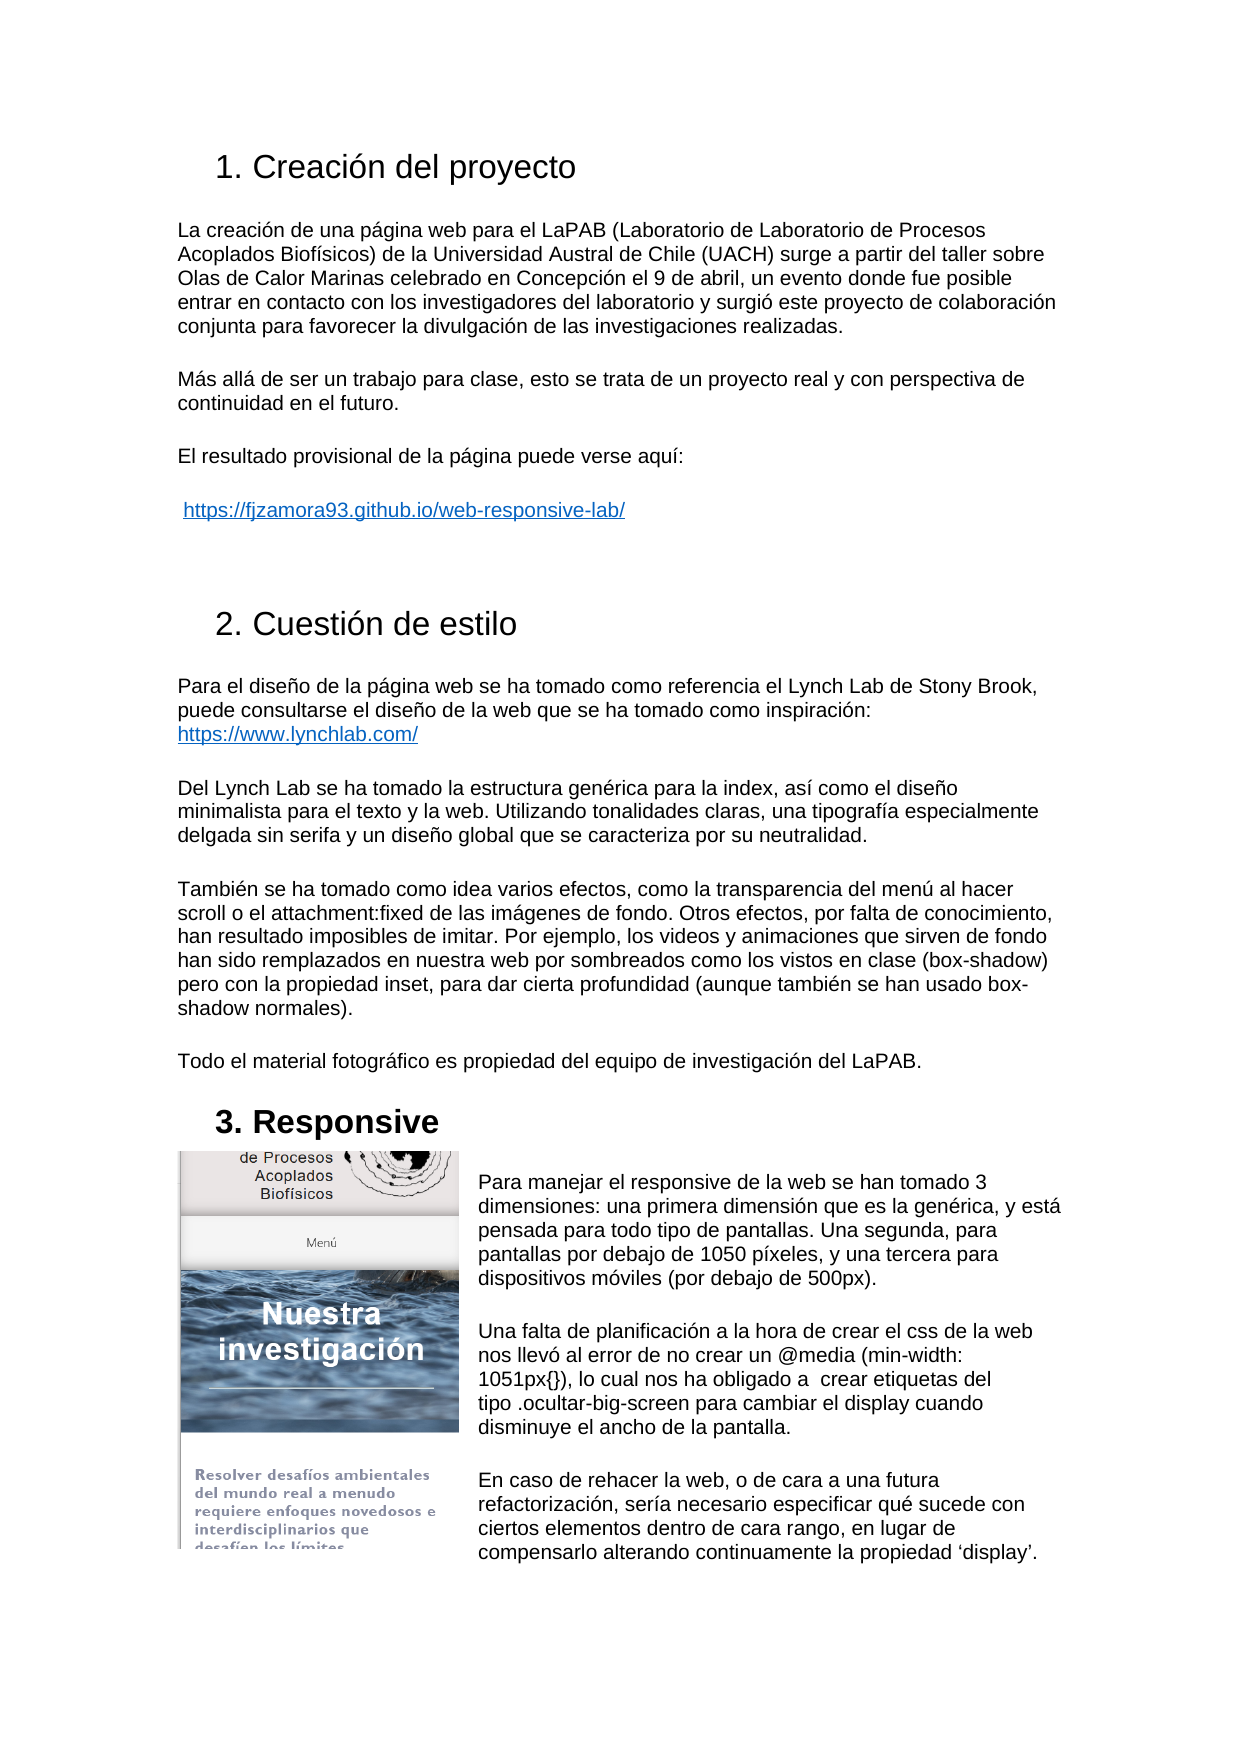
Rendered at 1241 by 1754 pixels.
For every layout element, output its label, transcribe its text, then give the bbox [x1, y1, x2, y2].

subtitle Para el diseño de la página web se ha tomado como referencia el Lynch Lab de Stony Brook, puede consultarse el diseño de la web que se ha tomado como inspiración: https://www.lynchlab.com/ [177, 674, 1063, 746]
subtitle Responsive [215, 1102, 1063, 1141]
list Creación del proyecto [215, 148, 1063, 186]
subtitle Todo el material fotográfico es propiedad del equipo de investigación del LaPAB. [177, 1049, 1063, 1073]
subtitle Una falta de planificación a la hora de crear el css de la web nos llevó al error de no crear un @media (min-width: 1051px{}), lo cual nos ha obligado a crear etiquetas del tipo .ocultar-big-screen para cambiar el display cuando disminuye el ancho de la pantalla. [459, 1319, 1063, 1439]
list Cuestión de estilo [215, 604, 1063, 642]
subtitle Del Lynch Lab se ha tomado la estructura genérica para la index, así como el diseño minimalista para el texto y la web. Utilizando tonalidades claras, una tipografía especialmente delgada sin serifa y un diseño global que se caracteriza por su neutralidad. [177, 775, 1063, 847]
subtitle El resultado provisional de la página puede verse aquí: [177, 444, 1063, 468]
subtitle Para manejar el responsive de la web se han tomado 3 dimensiones: una primera dimensión que es la genérica, y está pensada para todo tipo de pantallas. Una segunda, para pantallas por debajo de 1050 píxeles, y una tercera para dispositivos móviles (por debajo de 500px). [459, 1170, 1063, 1290]
subtitle En caso de rehacer la web, o de cara a una futura refactorización, sería necesario especificar qué sucede con ciertos elementos dentro de cara rango, en lugar de compensarlo alterando continuamente la propiedad ‘display’. [177, 1468, 1063, 1564]
subtitle La creación de una página web para el LaPAB (Laboratorio de Laboratorio de Procesos Acoplados Biofísicos) de la Universidad Austral de Chile (UACH) surge a partir del taller sobre Olas de Calor Marinas celebrado en Concepción el 9 de abril, un evento donde fue posible entrar en contacto con los investigadores del laboratorio y surgió este proyecto de colaboración conjunta para favorecer la divulgación de las investigaciones realizadas. [177, 218, 1063, 338]
subtitle Más allá de ser un trabajo para clase, esto se trata de un proyecto real y con perspectiva de continuidad en el futuro. [177, 367, 1063, 415]
subtitle https://fjzamora93.github.io/web-responsive-lab/ [177, 497, 1063, 521]
subtitle También se ha tomado como idea varios efectos, como la transparencia del menú al hacer scroll o el attachment:fixed de las imágenes de fondo. Otros efectos, por falta de conocimiento, han resultado imposibles de imitar. Por ejemplo, los videos y animaciones que sirven de fondo han sido remplazados en nuestra web por sombreados como los vistos en clase (box-shadow) pero con la propiedad inset, para dar cierta profundidad (aunque también se han usado box-shadow normales). [177, 876, 1063, 1020]
picture [177, 1151, 459, 1549]
